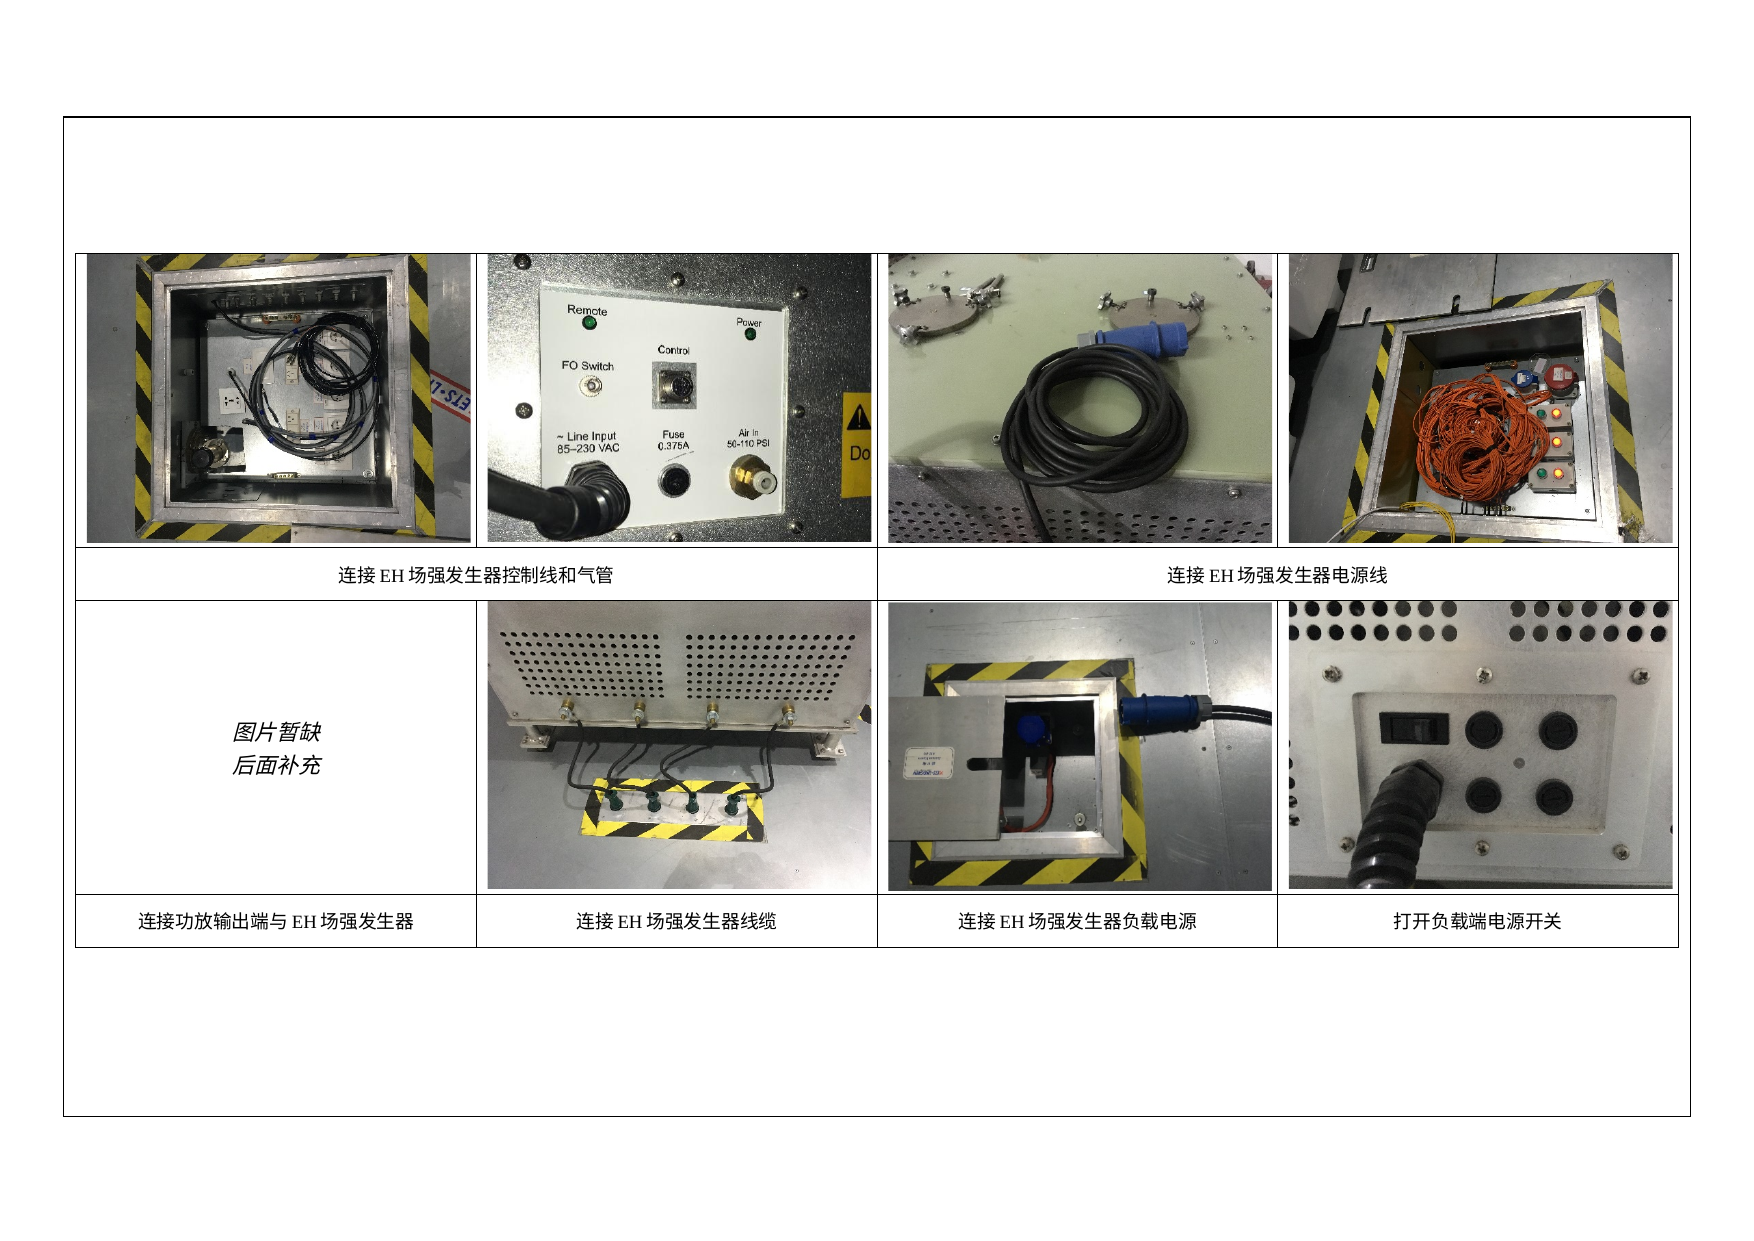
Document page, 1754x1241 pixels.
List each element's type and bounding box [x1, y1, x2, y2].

picture [487, 601, 872, 889]
picture [888, 254, 1273, 543]
table_header [64, 118, 1690, 1116]
picture [86, 254, 471, 543]
picture [889, 603, 1272, 891]
picture [487, 254, 872, 542]
picture [1288, 254, 1673, 543]
picture [1288, 601, 1673, 889]
